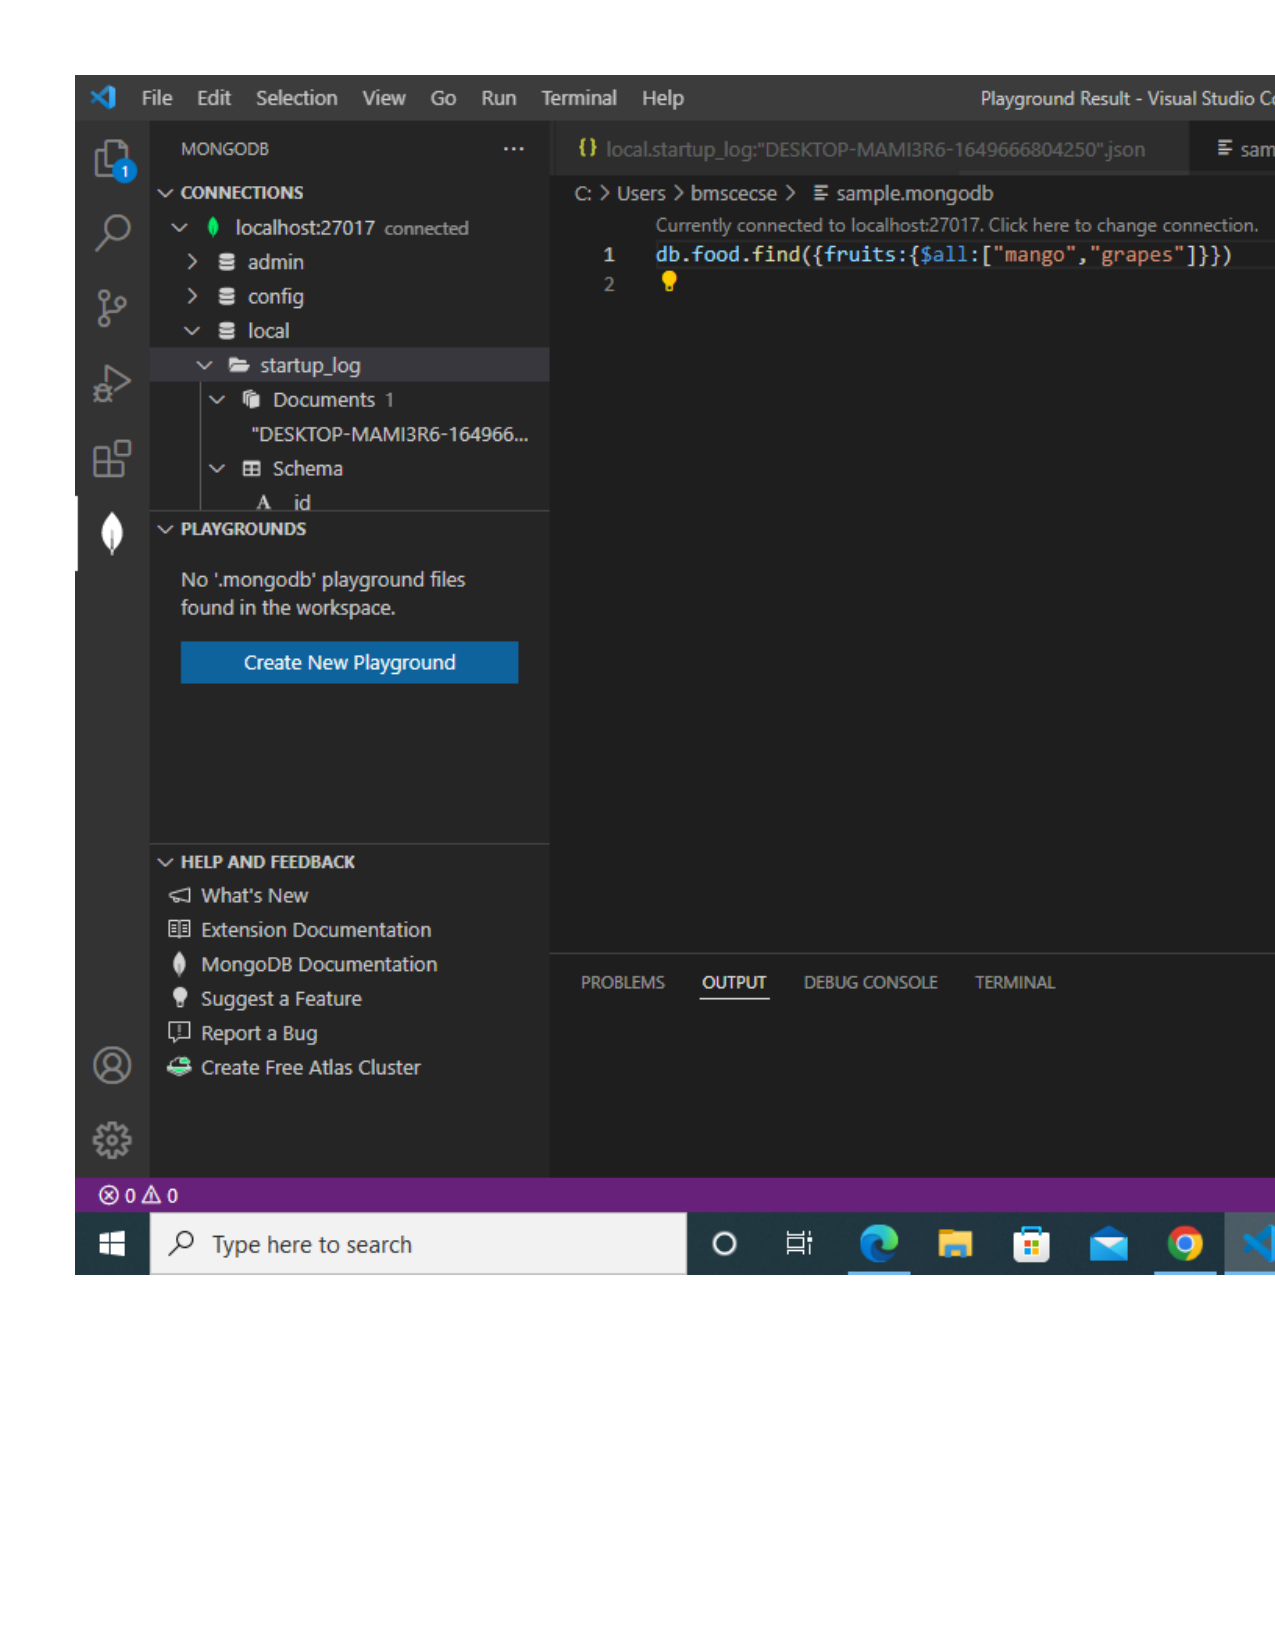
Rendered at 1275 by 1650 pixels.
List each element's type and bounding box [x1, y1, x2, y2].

picture [75, 75, 1275, 1275]
